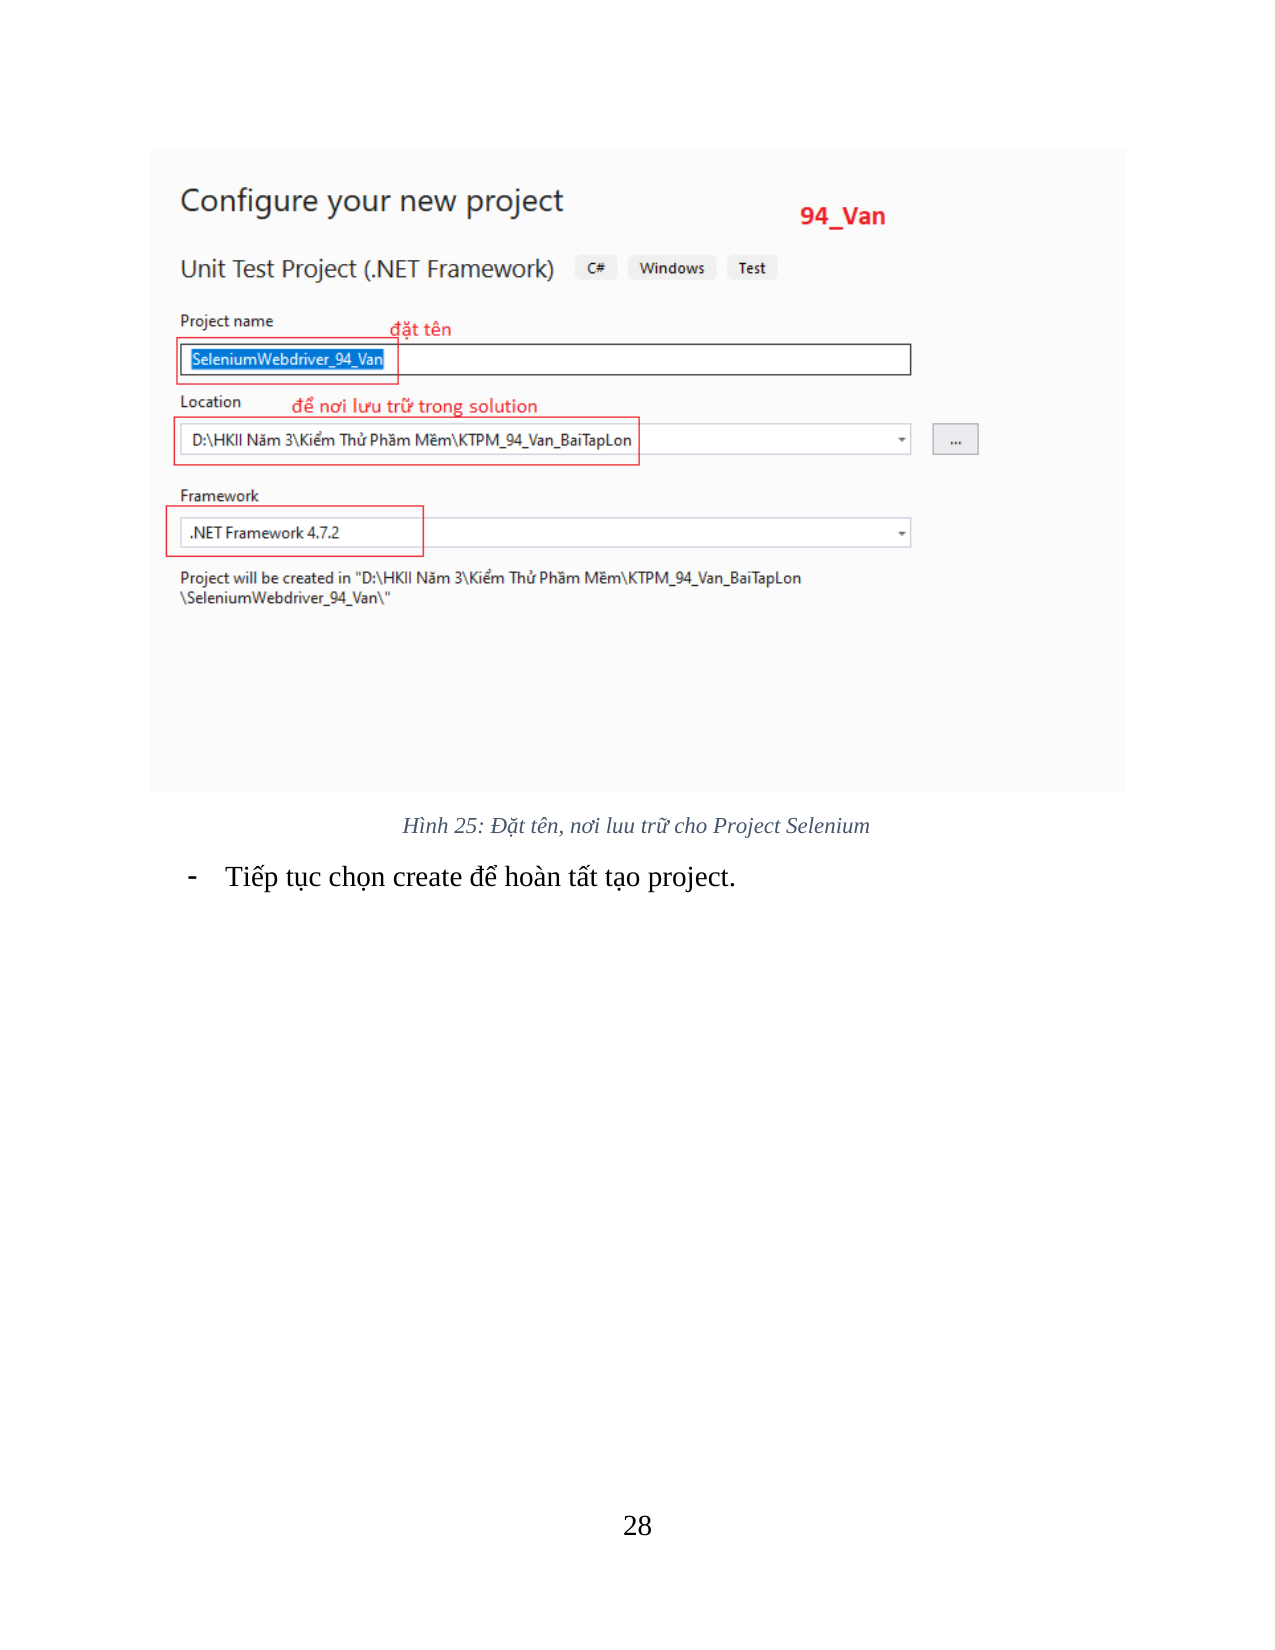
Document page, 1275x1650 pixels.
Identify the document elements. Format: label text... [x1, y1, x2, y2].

text Hình 25: Đặt tên, nơi luu trữ cho Project Selenium [150, 812, 1125, 839]
list Tiếp tục chọn create để hoàn tất tạo project. [187, 859, 1125, 893]
picture [150, 150, 1125, 793]
